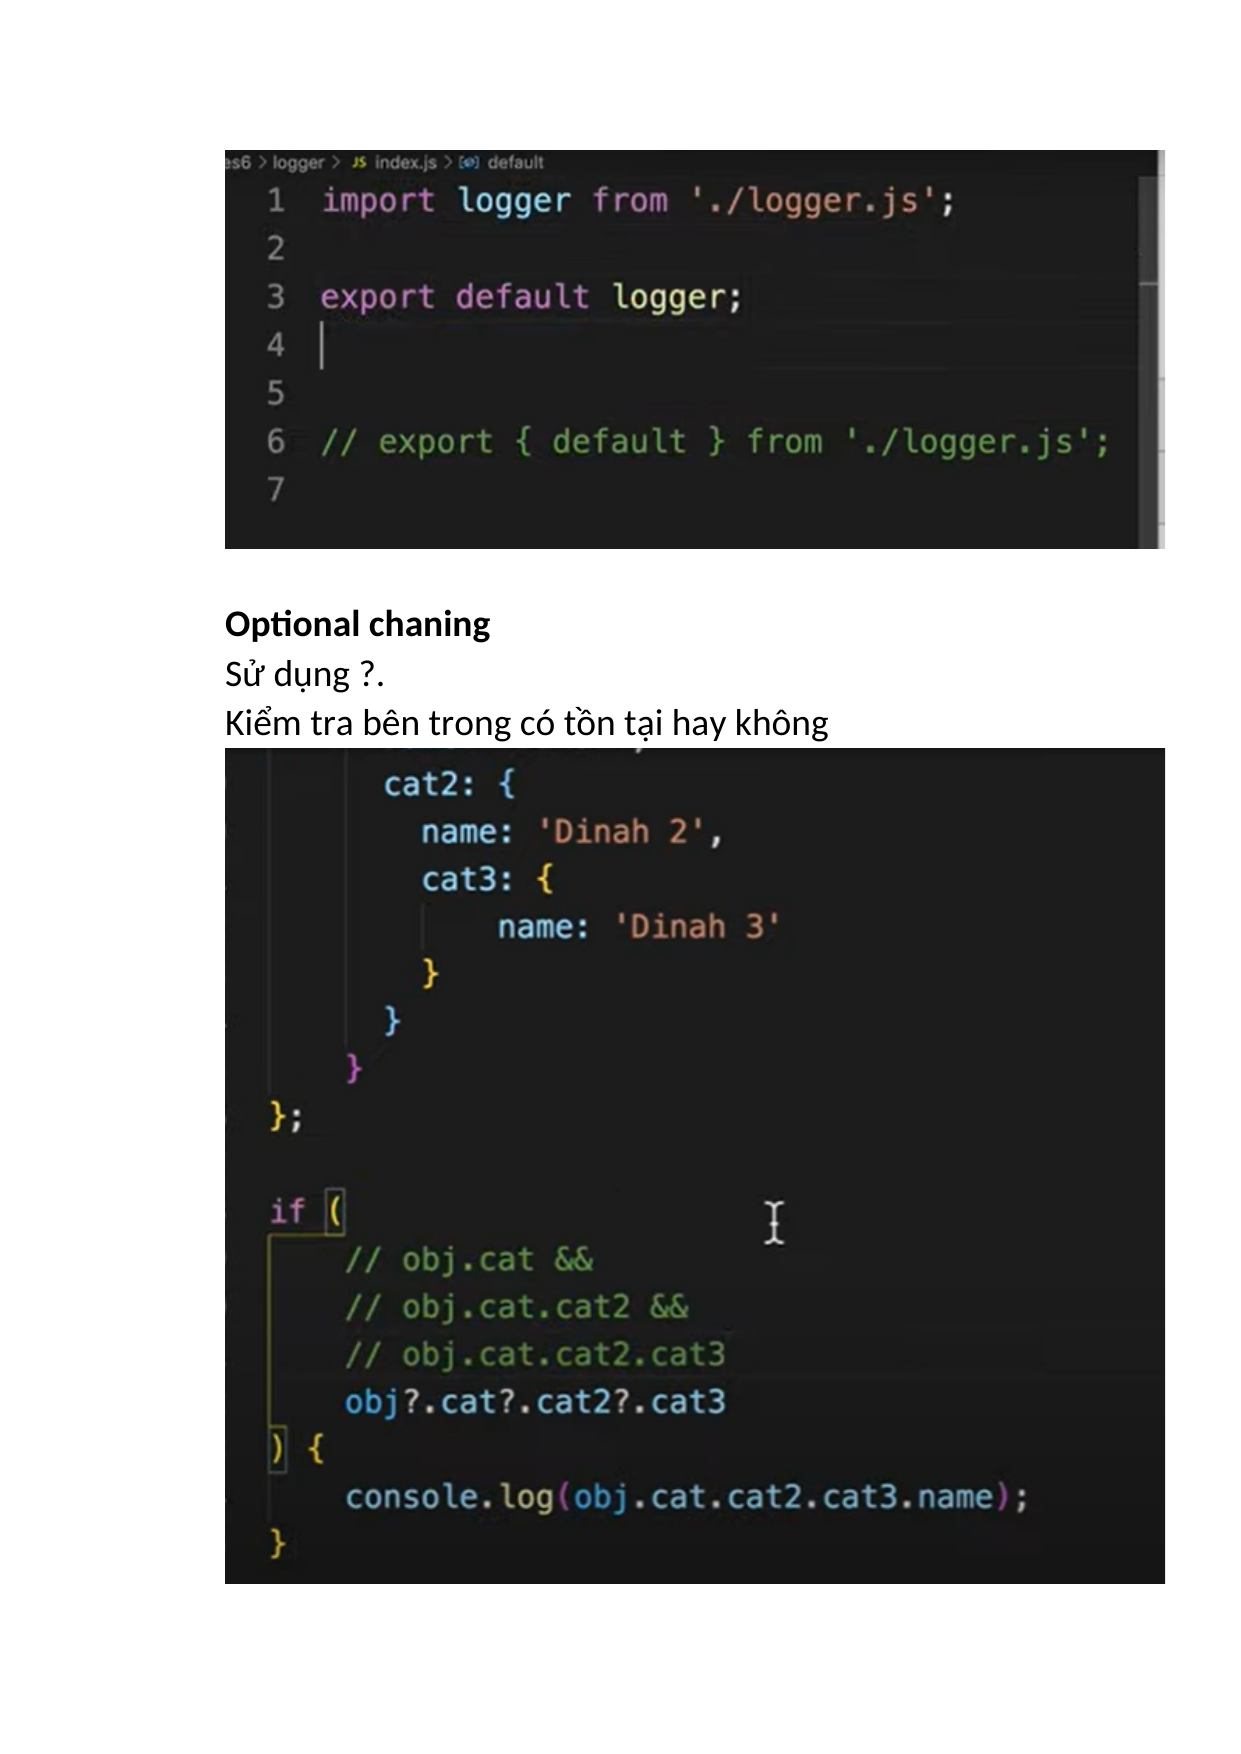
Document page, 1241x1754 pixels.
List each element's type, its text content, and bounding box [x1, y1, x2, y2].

list Kiểm tra bên trong có tồn tại hay không [225, 699, 1090, 745]
picture [225, 150, 1166, 549]
picture [225, 748, 1166, 1584]
list Sử dụng ?. [225, 649, 1090, 695]
list Optional chaning [225, 600, 1090, 646]
